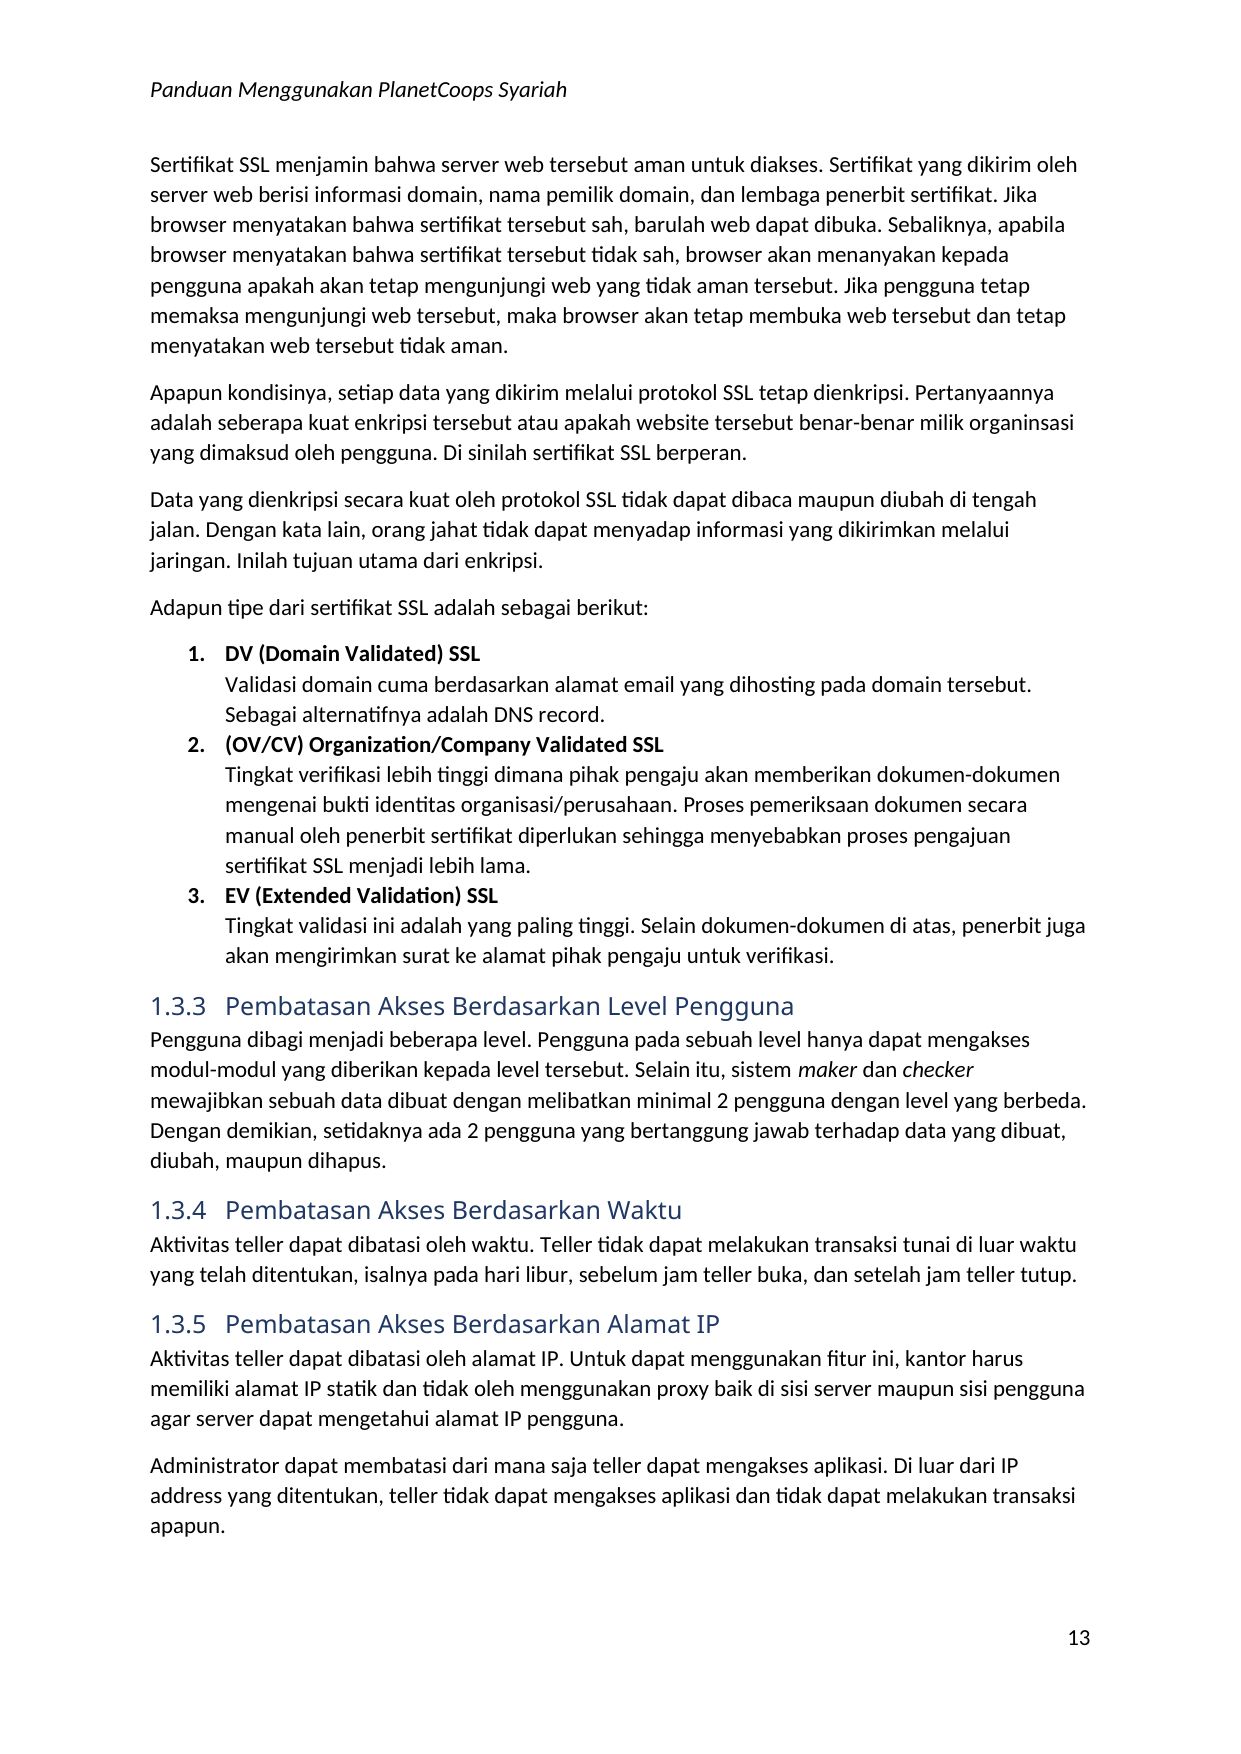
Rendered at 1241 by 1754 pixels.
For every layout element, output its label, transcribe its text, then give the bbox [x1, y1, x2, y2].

text Administrator dapat membatasi dari mana saja teller dapat mengakses aplikasi. Di luar dari IP address yang ditentukan, teller tidak dapat mengakses aplikasi dan tidak dapat melakukan transaksi apapun. [150, 1451, 1090, 1539]
text Apapun kondisinya, setiap data yang dikirim melalui protokol SSL tetap dienkripsi. Pertanyaannya adalah seberapa kuat enkripsi tersebut atau apakah website tersebut benar-benar milik organinsasi yang dimaksud oleh pengguna. Di sinilah sertifikat SSL berperan. [150, 378, 1090, 467]
subtitle Pembatasan Akses Berdasarkan Alamat IP [150, 1307, 1090, 1341]
text Adapun tipe dari sertifikat SSL adalah sebagai berikut: [150, 593, 1090, 621]
text Aktivitas teller dapat dibatasi oleh waktu. Teller tidak dapat melakukan transaksi tunai di luar waktu yang telah ditentukan, isalnya pada hari libur, sebelum jam teller buka, dan setelah jam teller tutup. [150, 1230, 1090, 1288]
list DV (Domain Validated) SSL [187, 639, 1090, 668]
text Pengguna dibagi menjadi beberapa level. Pengguna pada sebuah level hanya dapat mengakses modul-modul yang diberikan kepada level tersebut. Selain itu, sistem maker dan checker mewajibkan sebuah data dibuat dengan melibatkan minimal 2 pengguna dengan level yang berbeda. Dengan demikian, setidaknya ada 2 pengguna yang bertanggung jawab terhadap data yang dibuat, diubah, maupun dihapus. [150, 1025, 1090, 1174]
list (OV/CV) Organization/Company Validated SSL [187, 730, 1090, 758]
list EV (Extended Validation) SSL [187, 881, 1090, 909]
text Data yang dienkripsi secara kuat oleh protokol SSL tidak dapat dibaca maupun diubah di tengah jalan. Dengan kata lain, orang jahat tidak dapat menyadap informasi yang dikirimkan melalui jaringan. Inilah tujuan utama dari enkripsi. [150, 485, 1090, 574]
text Aktivitas teller dapat dibatasi oleh alamat IP. Untuk dapat menggunakan fitur ini, kantor harus memiliki alamat IP statik dan tidak oleh menggunakan proxy baik di sisi server maupun sisi pengguna agar server dapat mengetahui alamat IP pengguna. [150, 1344, 1090, 1432]
list Validasi domain cuma berdasarkan alamat email yang dihosting pada domain tersebut. Sebagai alternatifnya adalah DNS record. [225, 670, 1090, 728]
subtitle Pembatasan Akses Berdasarkan Waktu [150, 1193, 1090, 1227]
text Sertifikat SSL menjamin bahwa server web tersebut aman untuk diakses. Sertifikat yang dikirim oleh server web berisi informasi domain, nama pemilik domain, dan lembaga penerbit sertifikat. Jika browser menyatakan bahwa sertifikat tersebut sah, barulah web dapat dibuka. Sebaliknya, apabila browser menyatakan bahwa sertifikat tersebut tidak sah, browser akan menanyakan kepada pengguna apakah akan tetap mengunjungi web yang tidak aman tersebut. Jika pengguna tetap memaksa mengunjungi web tersebut, maka browser akan tetap membuka web tersebut dan tetap menyatakan web tersebut tidak aman. [150, 150, 1090, 359]
list Tingkat validasi ini adalah yang paling tinggi. Selain dokumen-dokumen di atas, penerbit juga akan mengirimkan surat ke alamat pihak pengaju untuk verifikasi. [225, 911, 1090, 970]
list Tingkat verifikasi lebih tinggi dimana pihak pengaju akan memberikan dokumen-dokumen mengenai bukti identitas organisasi/perusahaan. Proses pemeriksaan dokumen secara manual oleh penerbit sertifikat diperlukan sehingga menyebabkan proses pengajuan sertifikat SSL menjadi lebih lama. [225, 760, 1090, 879]
subtitle Pembatasan Akses Berdasarkan Level Pengguna [150, 988, 1090, 1023]
